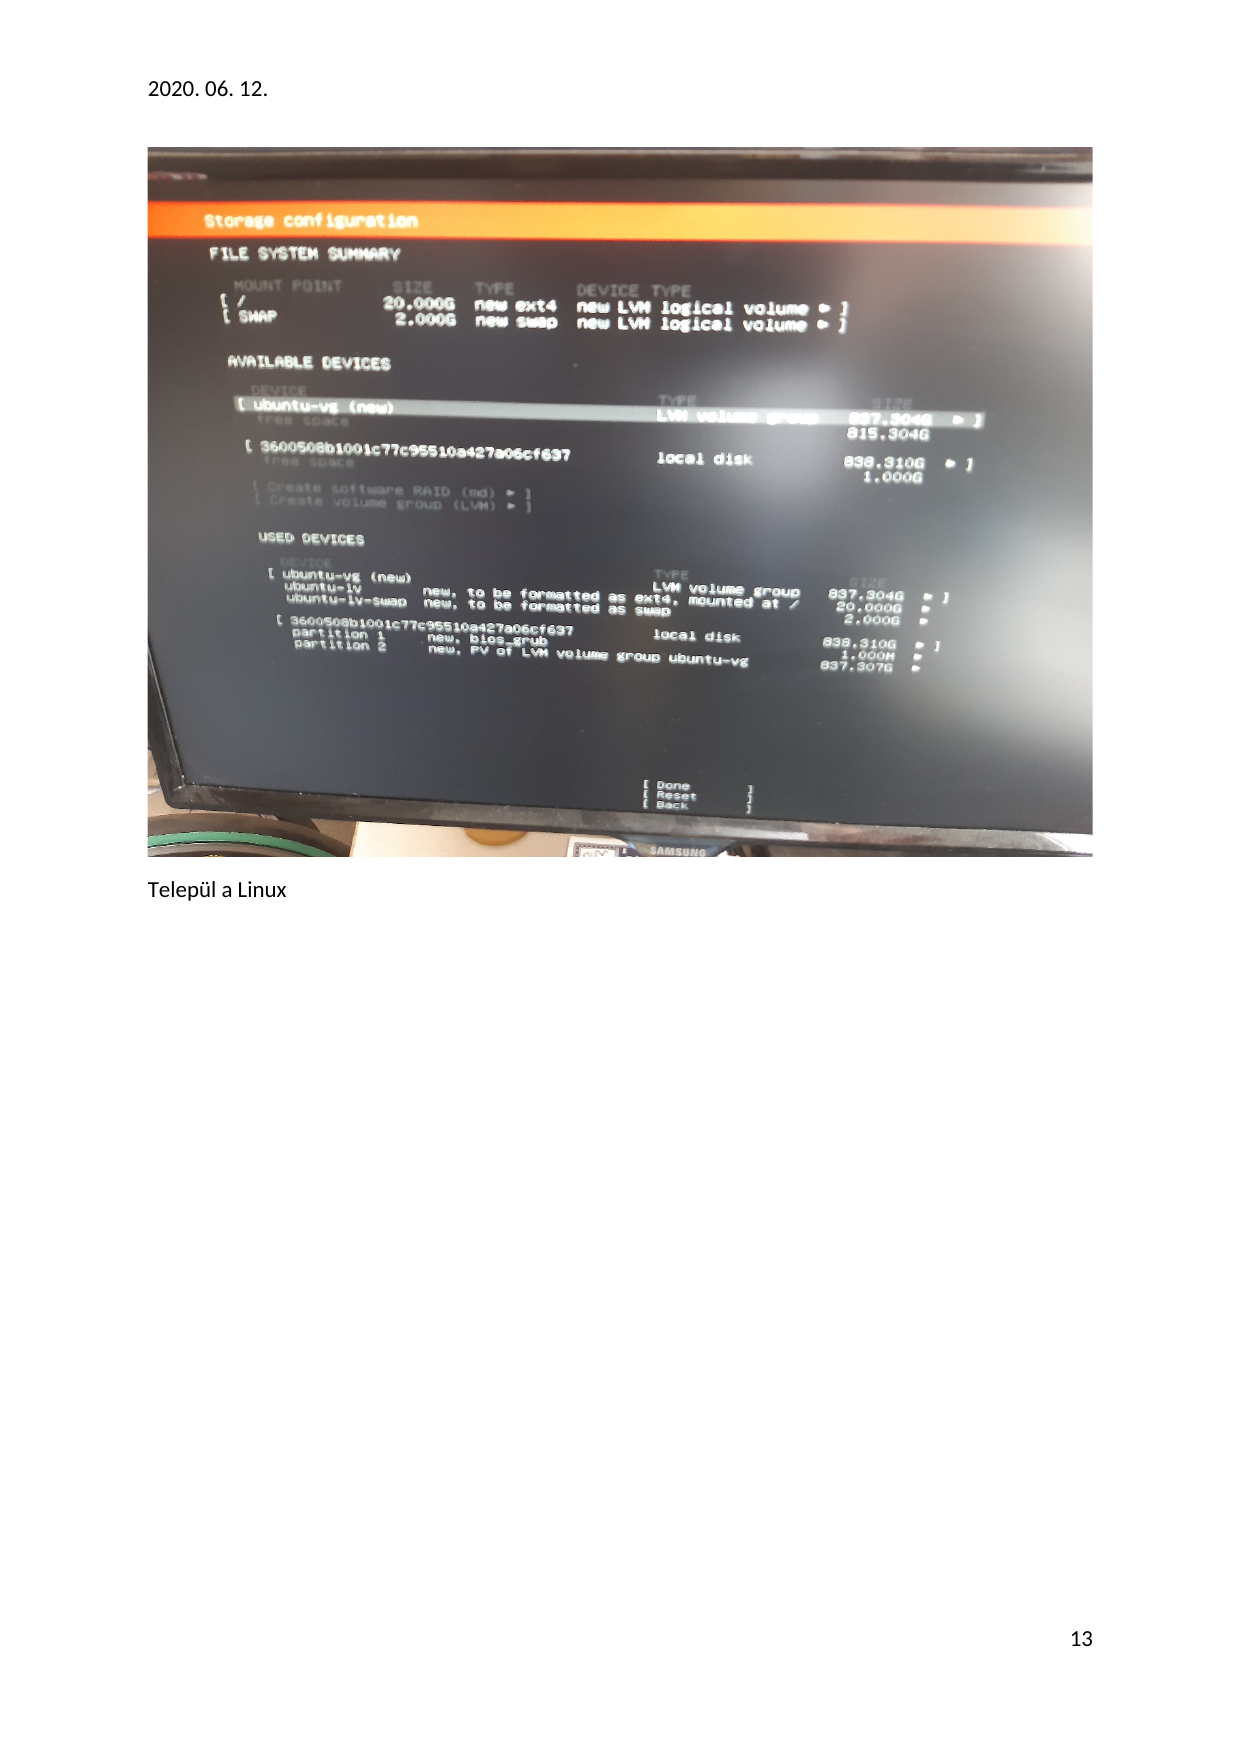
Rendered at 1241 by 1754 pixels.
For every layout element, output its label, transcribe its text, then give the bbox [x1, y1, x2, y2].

picture [147, 147, 1093, 857]
text Települ a Linux [148, 875, 1093, 903]
